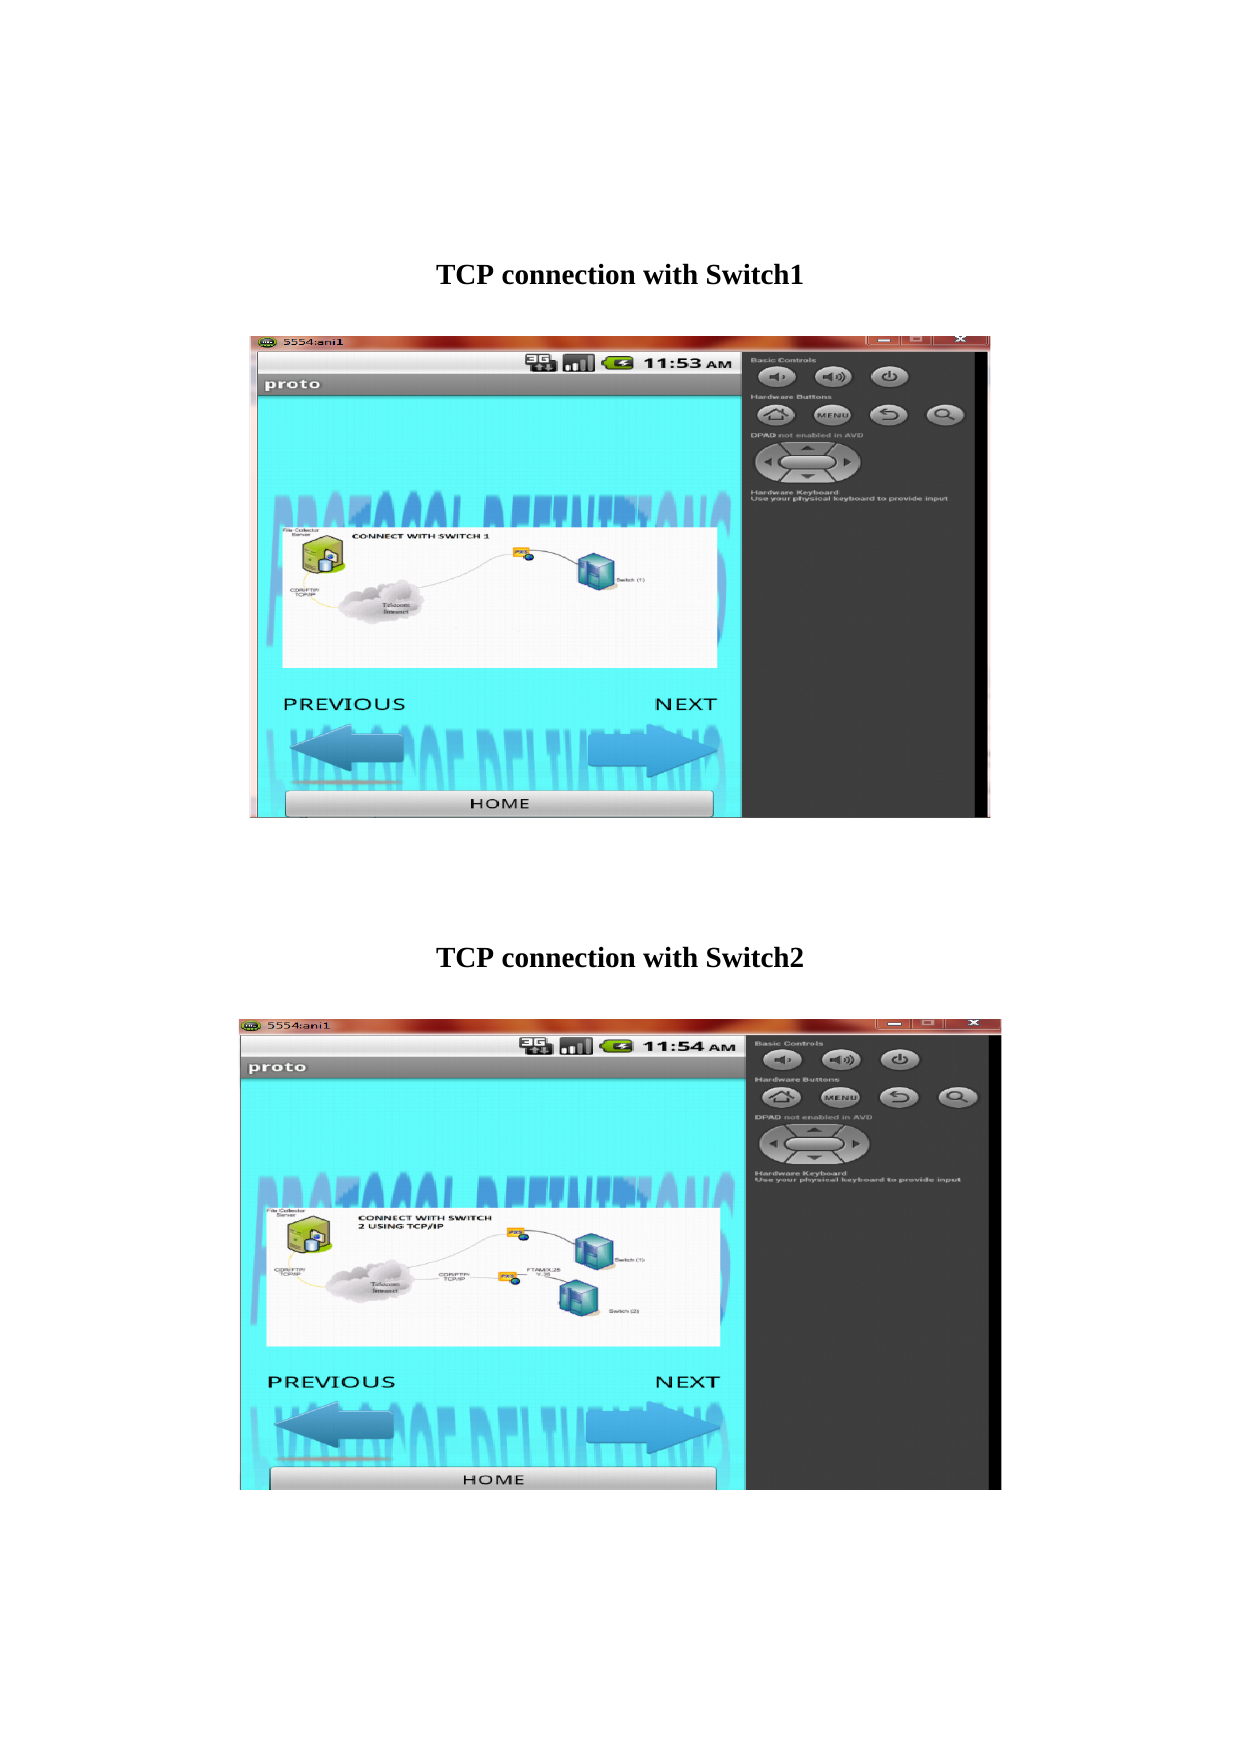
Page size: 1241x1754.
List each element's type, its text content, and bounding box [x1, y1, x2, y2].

picture [238, 1019, 1002, 1490]
picture [249, 336, 991, 818]
text TCP connection with Switch2 [77, 940, 1163, 974]
text TCP connection with Switch1 [77, 257, 1163, 290]
